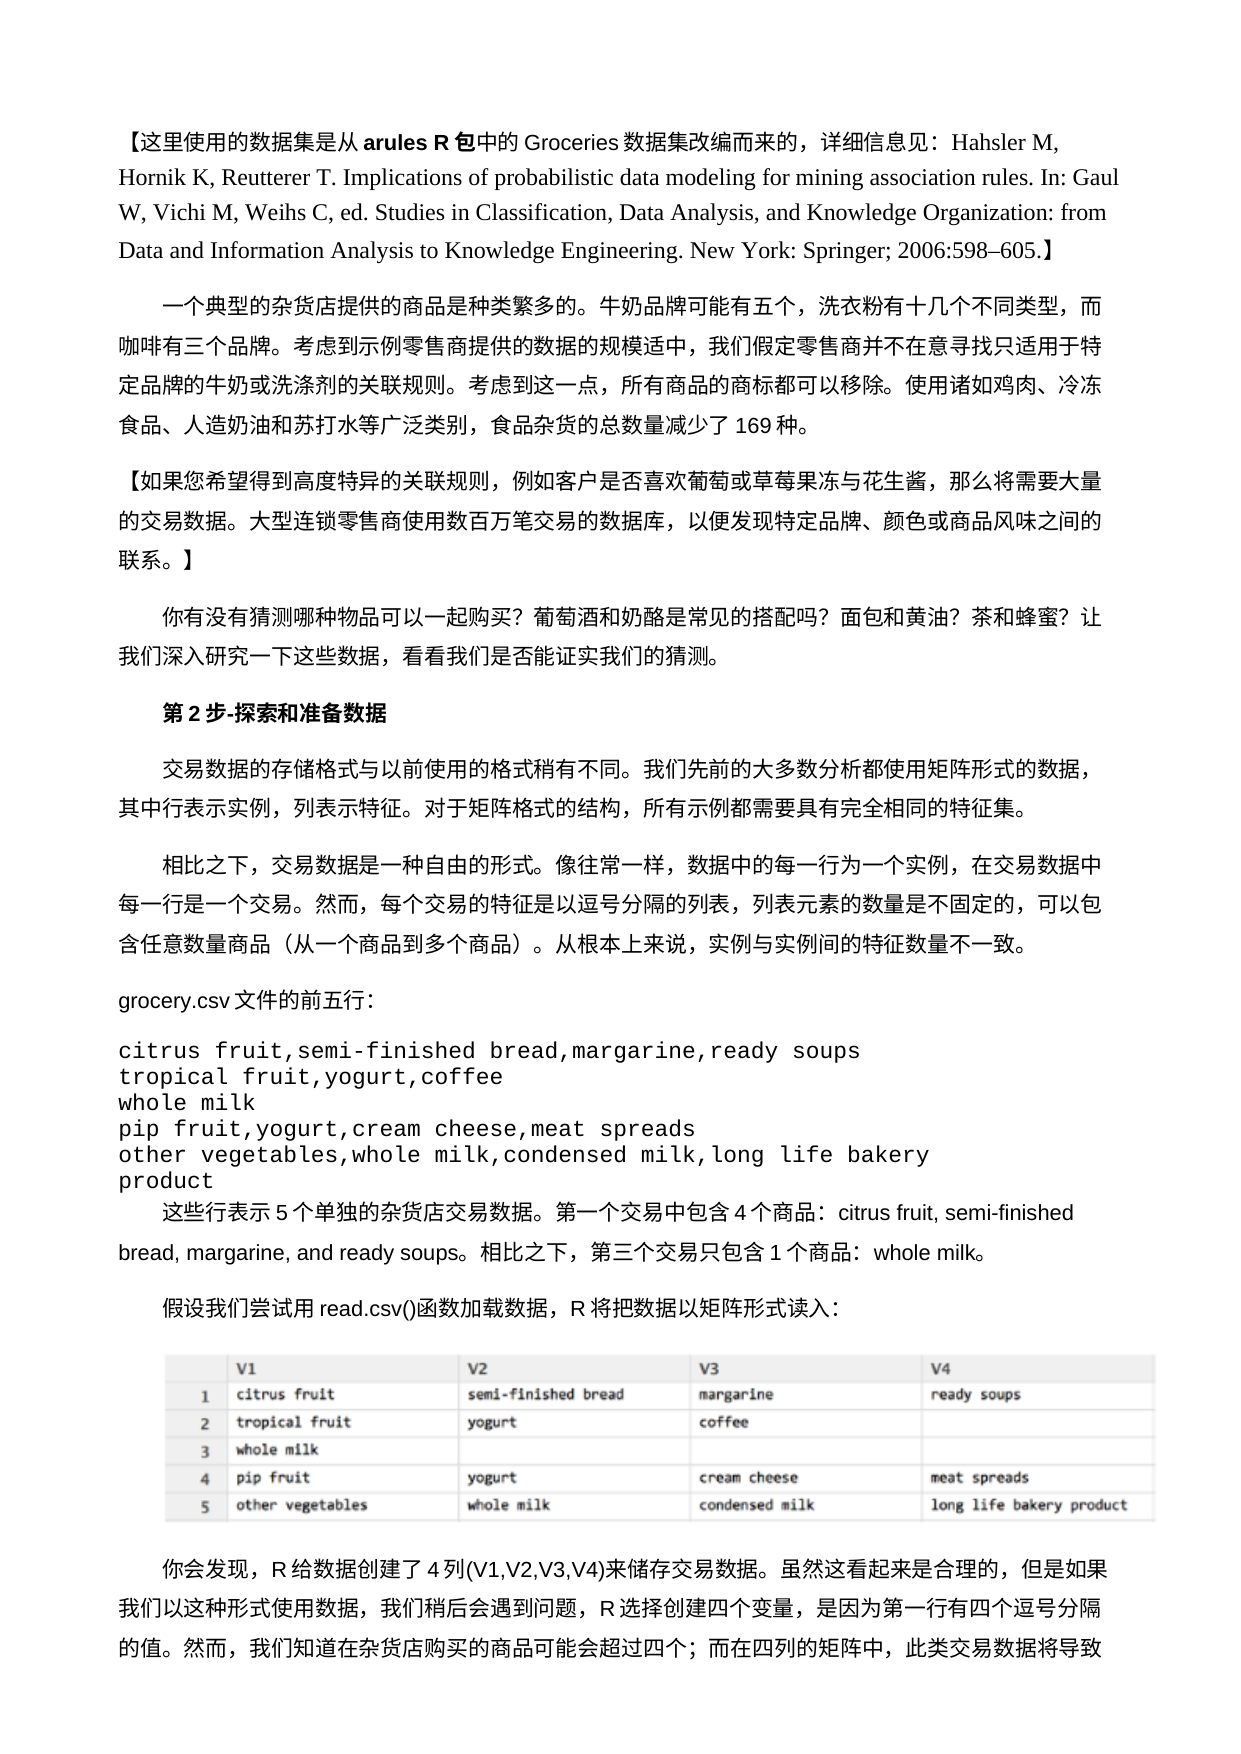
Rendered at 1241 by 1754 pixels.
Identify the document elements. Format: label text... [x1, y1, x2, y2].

text other vegetables,whole milk,condensed milk,long life bakery [118, 1143, 1122, 1169]
text 交易数据的存储格式与以前使用的格式稍有不同。我们先前的大多数分析都使用矩阵形式的数据，其中行表示实例，列表示特征。对于矩阵格式的结构，所有示例都需要具有完全相同的特征集。 [118, 752, 1122, 823]
picture [161, 1347, 1166, 1529]
text 第2步-探索和准备数据 [118, 696, 1122, 727]
text tropical fruit,yogurt,coffee [118, 1065, 1122, 1091]
text 这些行表示5个单独的杂货店交易数据。第一个交易中包含4个商品：citrus fruit, semi-finished bread, margarine, and ready soups。相比之下，第三个交易只包含1个商品：whole milk。 [118, 1195, 1122, 1266]
text 一个典型的杂货店提供的商品是种类繁多的。牛奶品牌可能有五个，洗衣粉有十几个不同类型，而咖啡有三个品牌。考虑到示例零售商提供的数据的规模适中，我们假定零售商并不在意寻找只适用于特定品牌的牛奶或洗涤剂的关联规则。考虑到这一点，所有商品的商标都可以移除。使用诸如鸡肉、冷冻食品、人造奶油和苏打水等广泛类别，食品杂货的总数量减少了169种。 [118, 289, 1122, 440]
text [118, 1552, 1122, 1662]
text pip fruit,yogurt,cream cheese,meat spreads [118, 1117, 1122, 1143]
text product [118, 1169, 1122, 1195]
text 你有没有猜测哪种物品可以一起购买？葡萄酒和奶酪是常见的搭配吗？面包和黄油？茶和蜂蜜？让我们深入研究一下这些数据，看看我们是否能证实我们的猜测。 [118, 600, 1122, 671]
text whole milk [118, 1091, 1122, 1117]
text 相比之下，交易数据是一种自由的形式。像往常一样，数据中的每一行为一个实例，在交易数据中每一行是一个交易。然而，每个交易的特征是以逗号分隔的列表，列表元素的数量是不固定的，可以包含任意数量商品（从一个商品到多个商品）。从根本上来说，实例与实例间的特征数量不一致。 [118, 848, 1122, 958]
text citrus fruit,semi-finished bread,margarine,ready soups [118, 1039, 1122, 1065]
text 【这里使用的数据集是从arules R包中的Groceries数据集改编而来的，详细信息见：Hahsler M, Hornik K, Reutterer T. Implications of probabilistic data modeling for mining association rules. In: Gaul W, Vichi M, Weihs C, ed. Studies in Classification, Data Analysis, and Knowledge Organization: from Data and Information Analysis to Knowledge Engineering. New York: Springer; 2006:598–605.】 [118, 124, 1122, 265]
text 【如果您希望得到高度特异的关联规则，例如客户是否喜欢葡萄或草莓果冻与花生酱，那么将需要大量的交易数据。大型连锁零售商使用数百万笔交易的数据库，以便发现特定品牌、颜色或商品风味之间的联系。】 [118, 464, 1122, 575]
text 假设我们尝试用read.csv()函数加载数据，R将把数据以矩阵形式读入： [118, 1291, 1122, 1322]
text grocery.csv文件的前五行： [118, 983, 1122, 1015]
